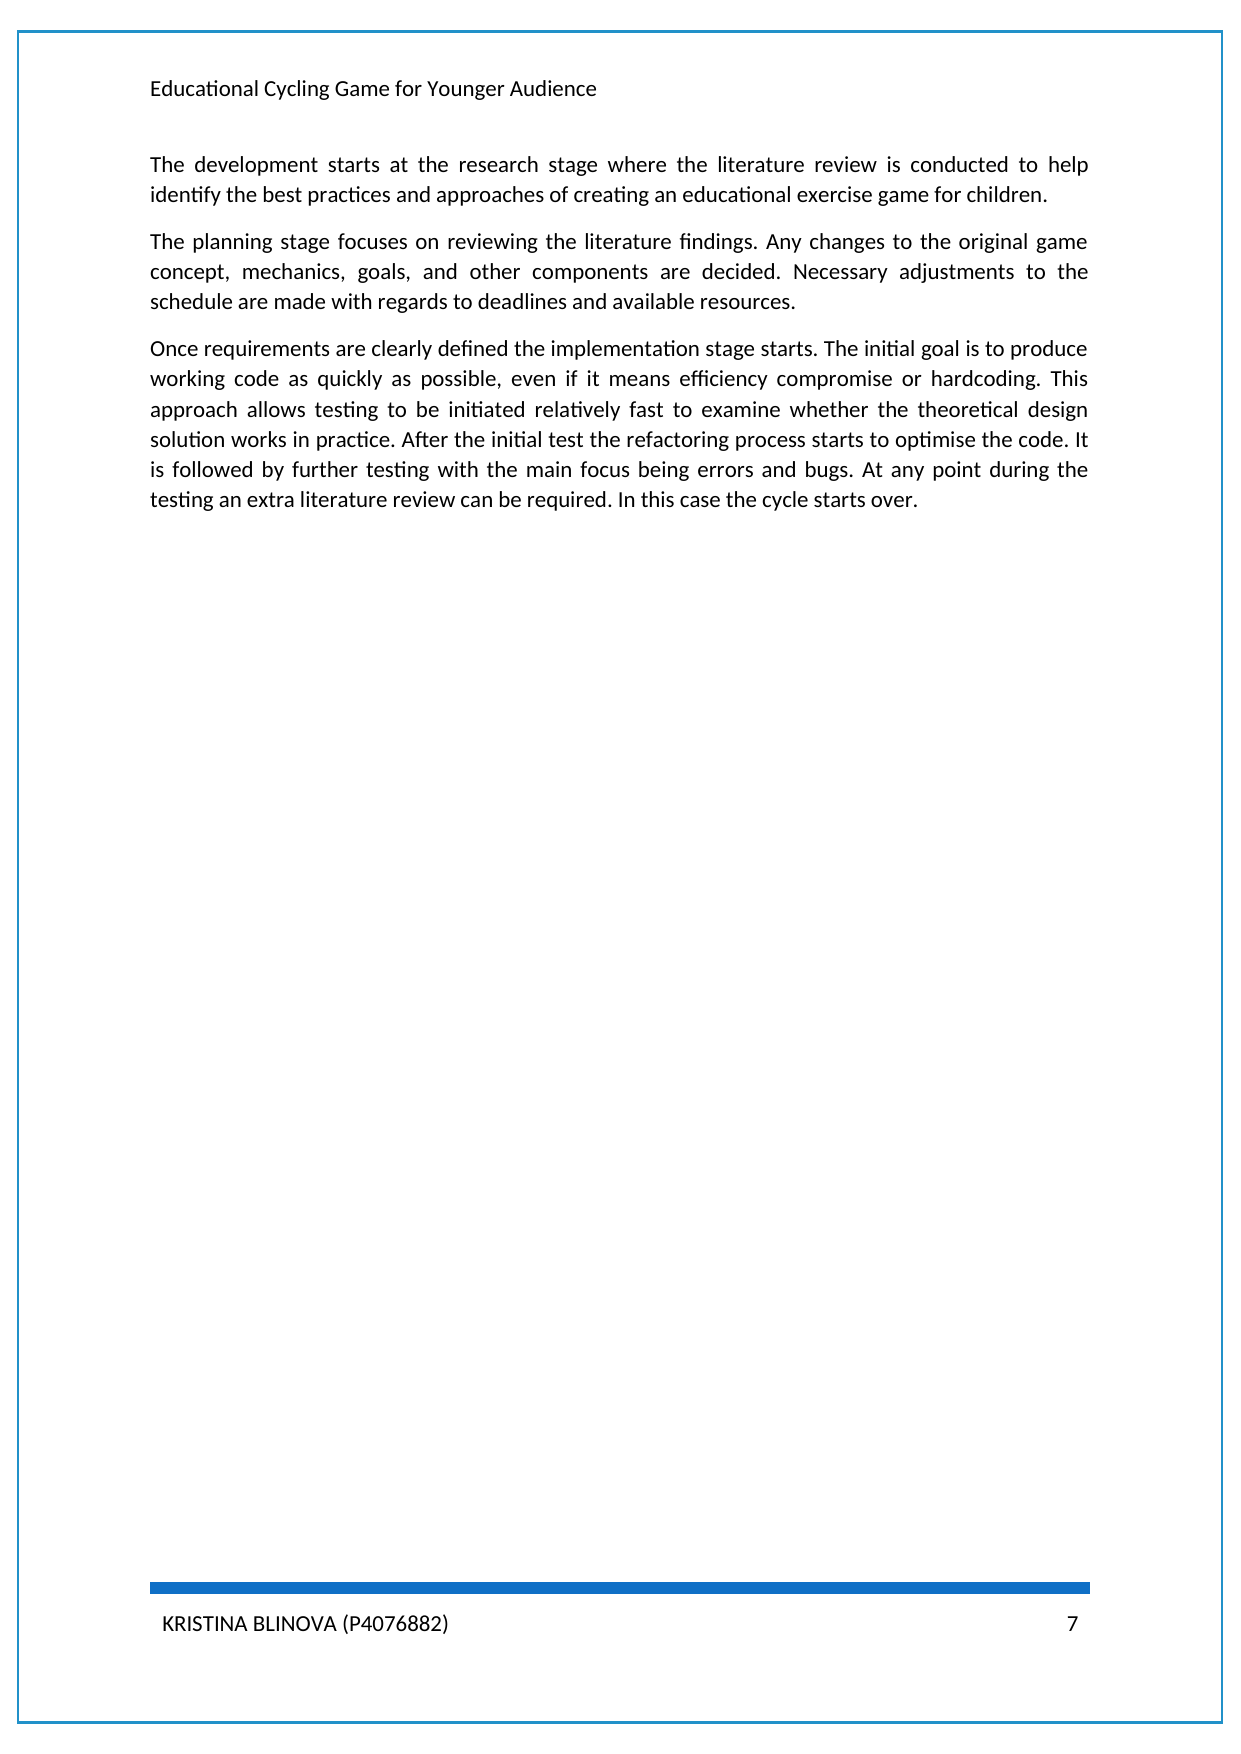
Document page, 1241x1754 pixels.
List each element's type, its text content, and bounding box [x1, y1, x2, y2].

text The development starts at the research stage where the literature review is conducted to help identify the best practices and approaches of creating an educational exercise game for children. [150, 150, 1090, 208]
text Once requirements are clearly defined the implementation stage starts. The initial goal is to produce working code as quickly as possible, even if it means efficiency compromise or hardcoding. This approach allows testing to be initiated relatively fast to examine whether the theoretical design solution works in practice. After the initial test the refactoring process starts to optimise the code. It is followed by further testing with the main focus being errors and bugs. At any point during the testing an extra literature review can be required. In this case the cycle starts over. [150, 334, 1090, 513]
text The planning stage focuses on reviewing the literature findings. Any changes to the original game concept, mechanics, goals, and other components are decided. Necessary adjustments to the schedule are made with regards to deadlines and available resources. [150, 227, 1090, 316]
